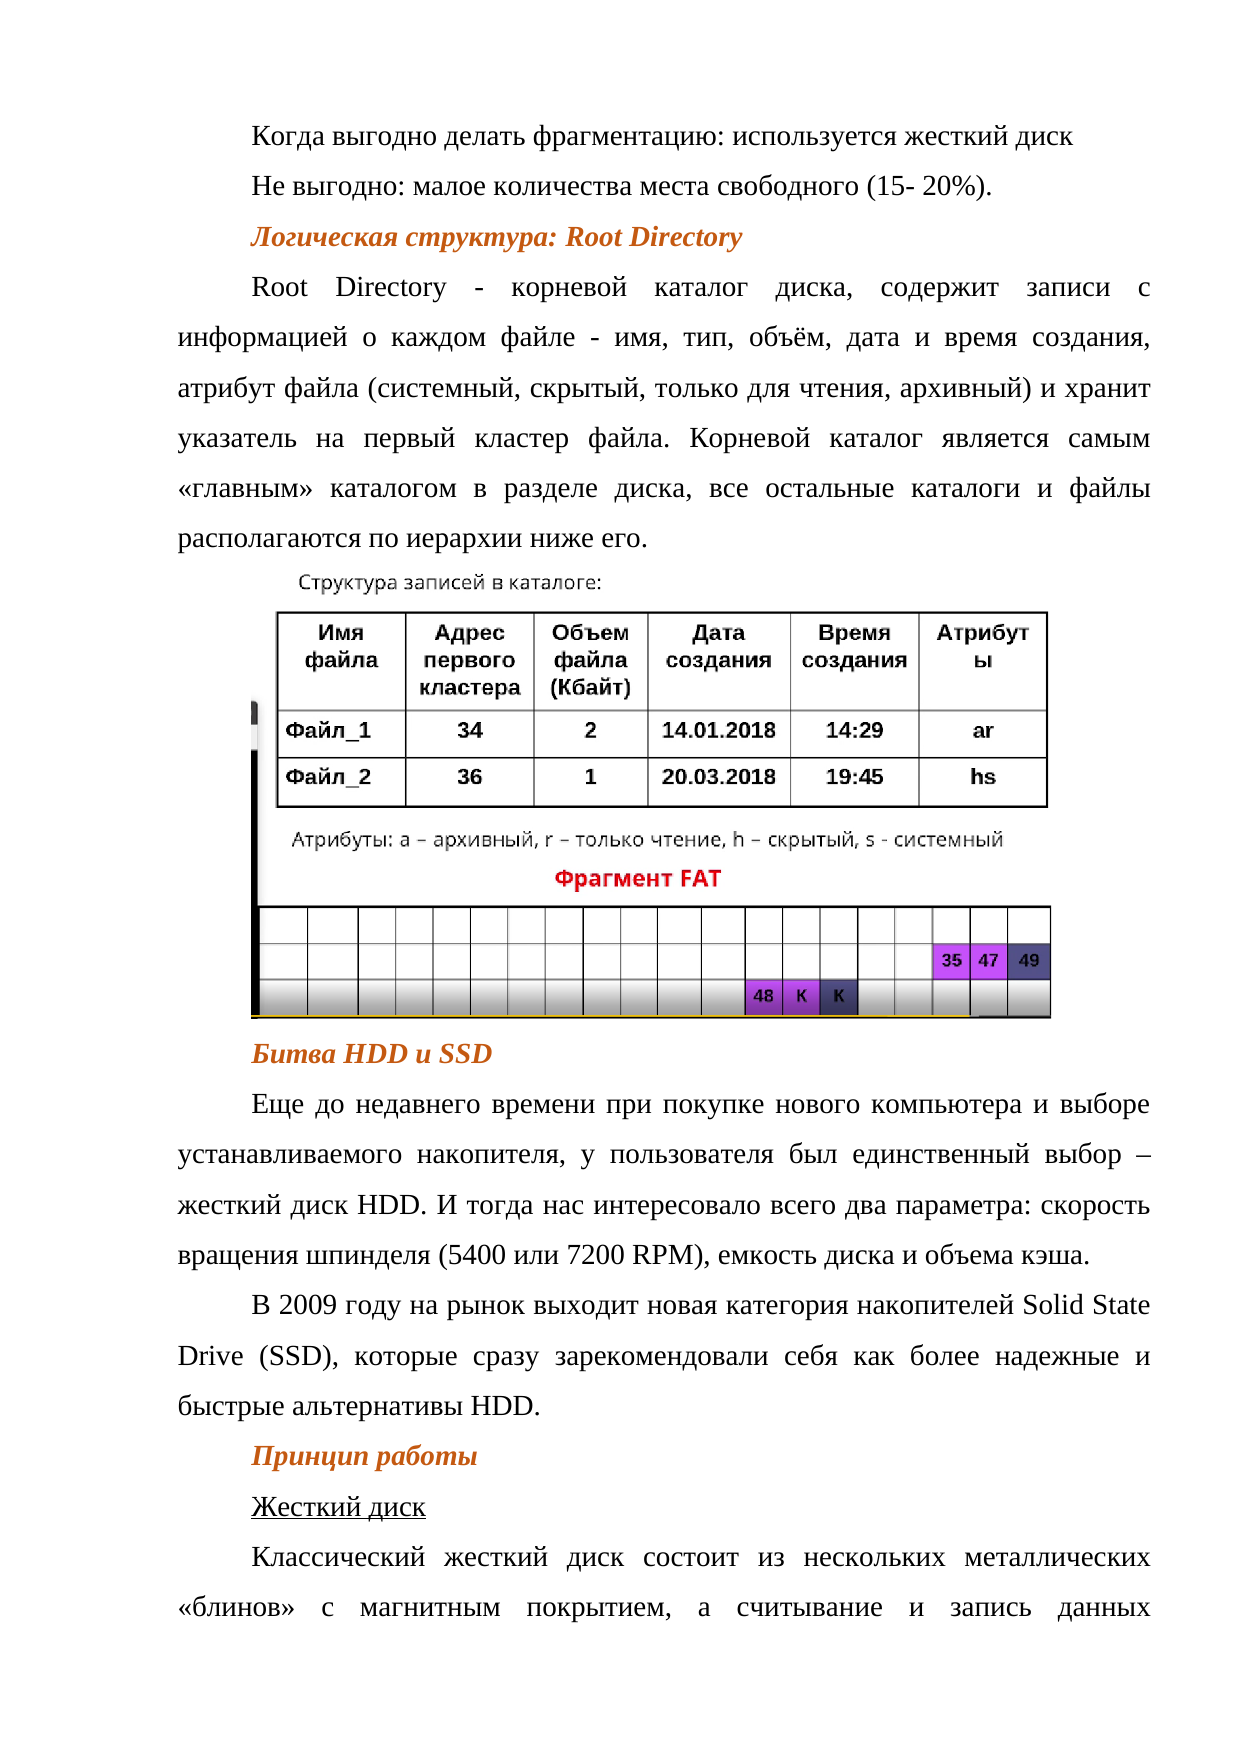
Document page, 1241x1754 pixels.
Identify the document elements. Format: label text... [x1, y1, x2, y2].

picture [251, 571, 1052, 1019]
list Принцип работы [177, 1438, 1152, 1472]
list Жесткий диск [177, 1489, 1152, 1522]
list Логическая структура: Root Directory [177, 219, 1152, 252]
list В 2009 году на рынок выходит новая категория накопителей Solid State Drive (SSD), которые сразу зарекомендовали себя как более надежные и быстрые альтернативы HDD. [177, 1287, 1152, 1422]
list Еще до недавнего времени при покупке нового компьютера и выборе устанавливаемого накопителя, у пользователя был единственный выбор – жесткий диск HDD. И тогда нас интересовало всего два параметра: скорость вращения шпинделя (5400 или 7200 RPM), емкость диска и объема кэша. [177, 1086, 1152, 1271]
list Битва HDD и SSD [177, 1036, 1152, 1069]
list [177, 1539, 1152, 1623]
list Когда выгодно делать фрагментацию: используется жесткий диск [251, 118, 1152, 152]
list Root Directory - корневой каталог диска, содержит записи с информацией о каждом файле - имя, тип, объём, дата и время создания, атрибут файла (системный, скрытый, только для чтения, архивный) и хранит указатель на первый кластер файла. Корневой каталог является самым «главным» каталогом в разделе диска, все остальные каталоги и файлы располагаются по иерархии ниже его. [177, 269, 1152, 554]
list Не выгодно: малое количества места свободного (15- 20%). [251, 168, 1152, 202]
